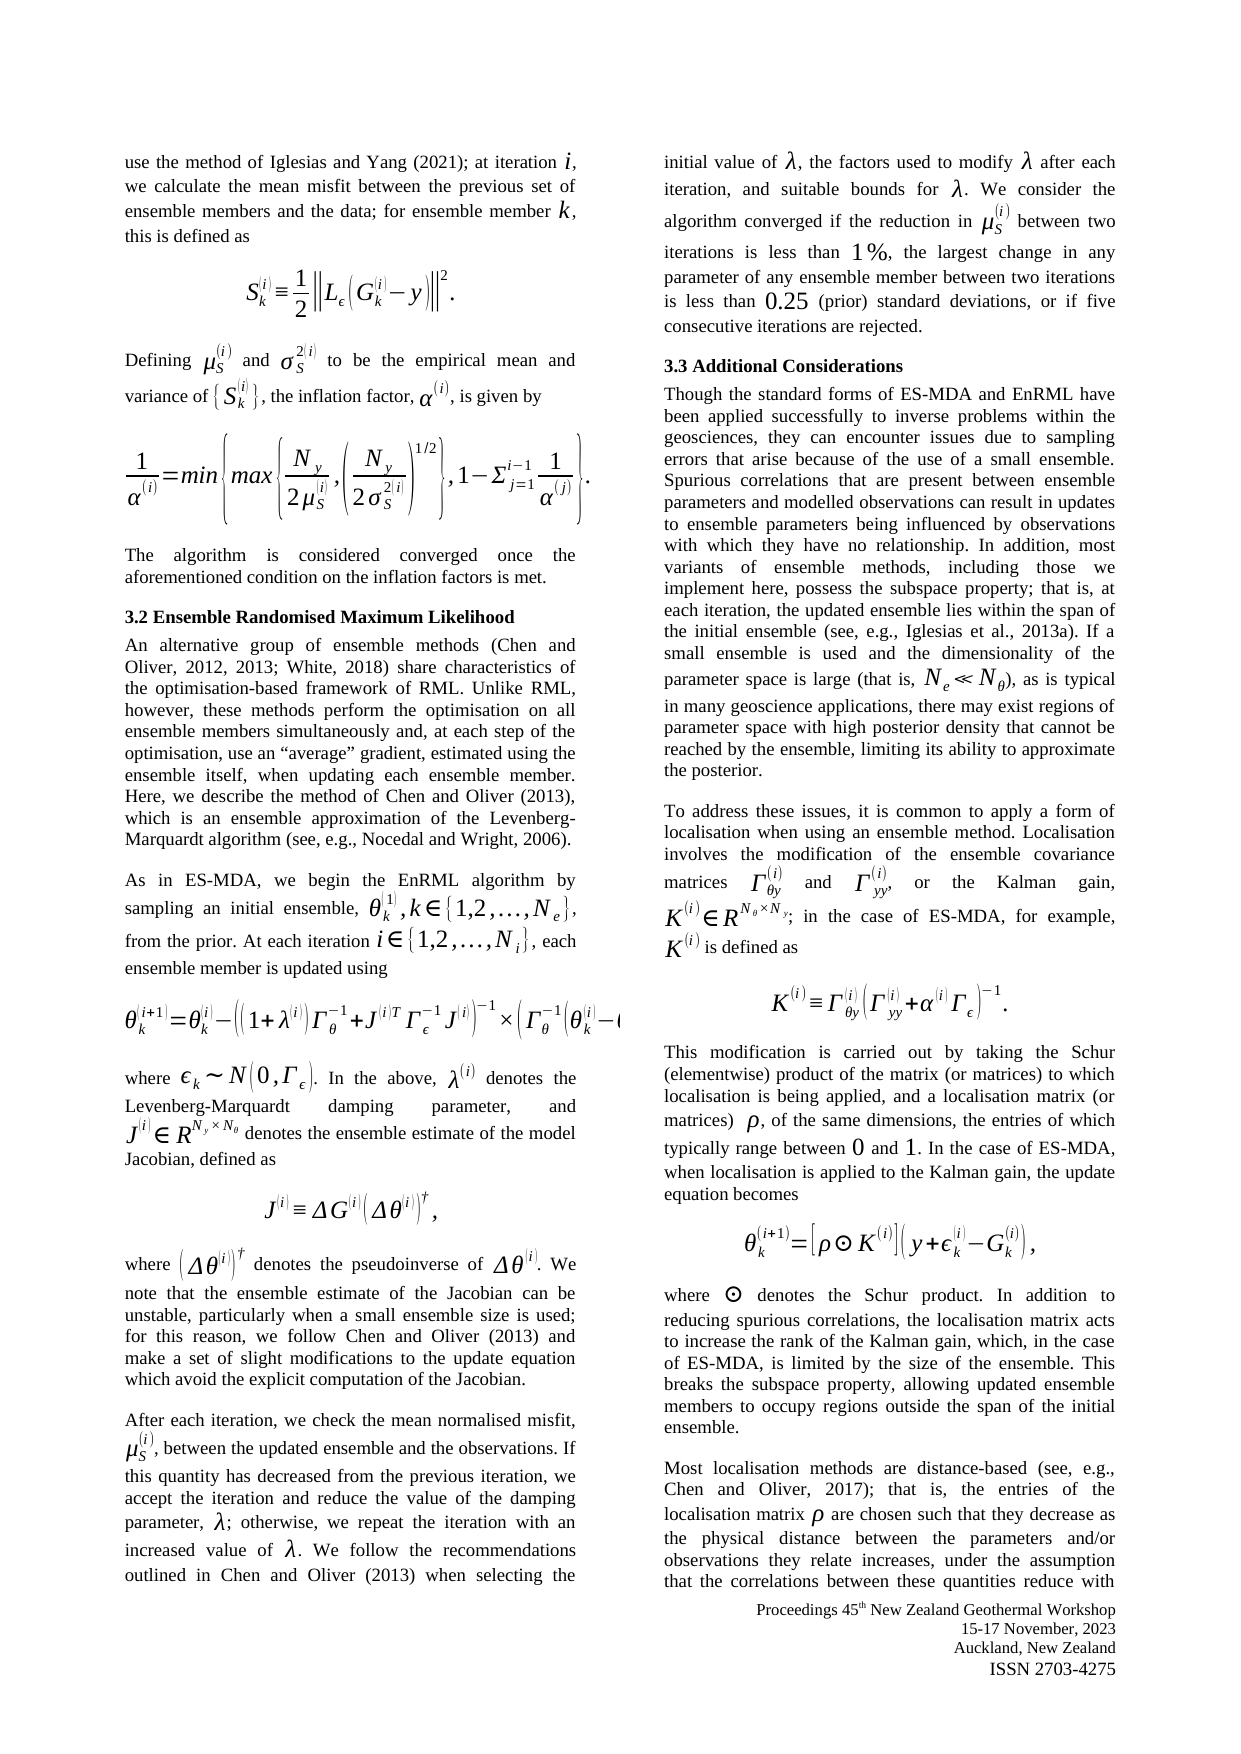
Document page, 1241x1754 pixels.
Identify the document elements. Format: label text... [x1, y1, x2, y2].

text An alternative group of ensemble methods (Chen and Oliver, 2012, 2013; White, 2018) share characteristics of the optimisation-based framework of RML. Unlike RML, however, these methods perform the optimisation on all ensemble members simultaneously and, at each step of the optimisation, use an “average” gradient, estimated using the ensemble itself, when updating each ensemble member. Here, we describe the method of Chen and Oliver (2013), which is an ensemble approximation of the Levenberg-Marquardt algorithm (see, e.g., Nocedal and Wright, 2006). [124, 634, 576, 850]
text The algorithm is considered converged once the aforementioned condition on the inflation factors is met. [124, 544, 576, 587]
text After each iteration, we check the mean normalised misfit, , between the updated ensemble and the observations. If this quantity has decreased from the previous iteration, we accept the iteration and reduce the value of the damping parameter, ; otherwise, we repeat the iteration with an increased value of . We follow the recommendations outlined in Chen and Oliver (2013) when selecting the initial value of , the factors used to modify after each iteration, and suitable bounds for . We consider the algorithm converged if the reduction in between two iterations is less than , the largest change in any parameter of any ensemble member between two iterations is less than (prior) standard deviations, or if five consecutive iterations are rejected. [664, 148, 1116, 336]
text where . In the above, denotes the Levenberg-Marquardt damping parameter, and denotes the ensemble estimate of the model Jacobian, defined as [124, 1060, 576, 1170]
text Though the standard forms of ES-MDA and EnRML have been applied successfully to inverse problems within the geosciences, they can encounter issues due to sampling errors that arise because of the use of a small ensemble. Spurious correlations that are present between ensemble parameters and modelled observations can result in updates to ensemble parameters being influenced by observations with which they have no relationship. In addition, most variants of ensemble methods, including those we implement here, possess the subspace property; that is, at each iteration, the updated ensemble lies within the span of the initial ensemble (see, e.g., Iglesias et al., 2013a). If a small ensemble is used and the dimensionality of the parameter space is large (that is, ), as is typical in many geoscience applications, there may exist regions of parameter space with high posterior density that cannot be reached by the ensemble, limiting its ability to approximate the posterior. [664, 383, 1116, 781]
text This modification is carried out by taking the Schur (elementwise) product of the matrix (or matrices) to which localisation is being applied, and a localisation matrix (or matrices) , of the same dimensions, the entries of which typically range between and . In the case of ES-MDA, when localisation is applied to the Kalman gain, the update equation becomes [664, 1041, 1116, 1204]
text As in ES-MDA, we begin the EnRML algorithm by sampling an initial ensemble, , from the prior. At each iteration , each ensemble member is updated using [124, 868, 576, 978]
text Defining and to be the empirical mean and variance of , the inflation factor, , is given by [124, 342, 576, 413]
subtitle 3.2 Ensemble Randomised Maximum Likelihood [124, 606, 576, 628]
text After each iteration, we check the mean normalised misfit, , between the updated ensemble and the observations. If this quantity has decreased from the previous iteration, we accept the iteration and reduce the value of the damping parameter, ; otherwise, we repeat the iteration with an increased value of . We follow the recommendations outlined in Chen and Oliver (2013) when selecting the initial value of , the factors used to modify after each iteration, and suitable bounds for . We consider the algorithm converged if the reduction in between two iterations is less than , the largest change in any parameter of any ensemble member between two iterations is less than (prior) standard deviations, or if five consecutive iterations are rejected. [124, 1408, 576, 1585]
text where denotes the Schur product. In addition to reducing spurious correlations, the localisation matrix acts to increase the rank of the Kalman gain, which, in the case of ES-MDA, is limited by the size of the ensemble. This breaks the subspace property, allowing updated ensemble members to occupy regions outside the span of the initial ensemble. [664, 1281, 1116, 1438]
text To address these issues, it is common to apply a form of localisation when using an ensemble method. Localisation involves the modification of the ensemble covariance matrices and , or the Kalman gain, ; in the case of ES-MDA, for example, is defined as [664, 800, 1116, 963]
text where denotes the pseudoinverse of . We note that the ensemble estimate of the Jacobian can be unstable, particularly when a small ensemble size is used; for this reason, we follow Chen and Oliver (2013) and make a set of slight modifications to the update equation which avoid the explicit computation of the Jacobian. [124, 1244, 576, 1390]
subtitle 3.3 Additional Considerations [664, 355, 1116, 377]
